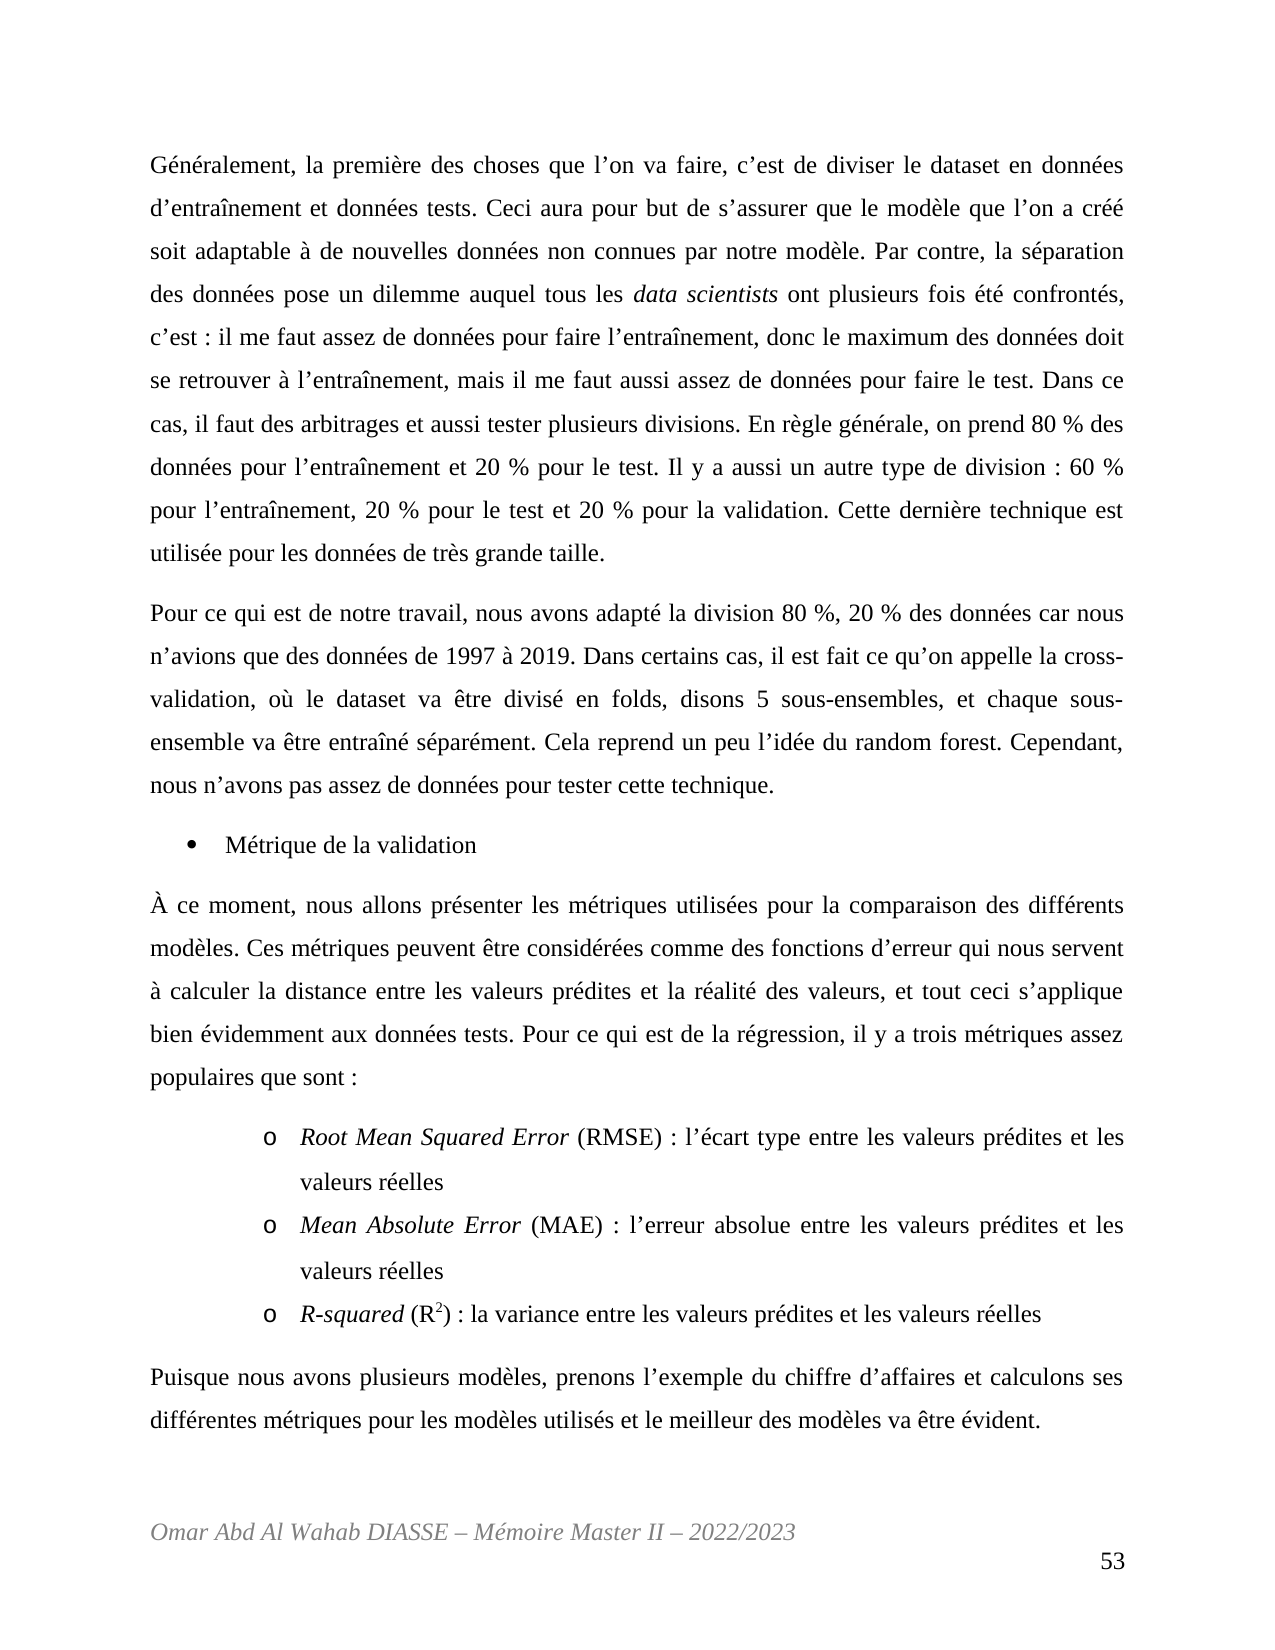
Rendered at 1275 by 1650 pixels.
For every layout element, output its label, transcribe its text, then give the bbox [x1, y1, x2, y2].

text Pour ce qui est de notre travail, nous avons adapté la division 80 %, 20 % des données car nous n’avions que des données de 1997 à 2019. Dans certains cas, il est fait ce qu’on appelle la cross-validation, où le dataset va être divisé en folds, disons 5 sous-ensembles, et chaque sous-ensemble va être entraîné séparément. Cela reprend un peu l’idée du random forest. Cependant, nous n’avons pas assez de données pour tester cette technique. [150, 598, 1125, 799]
text Généralement, la première des choses que l’on va faire, c’est de diviser le dataset en données d’entraînement et données tests. Ceci aura pour but de s’assurer que le modèle que l’on a créé soit adaptable à de nouvelles données non connues par notre modèle. Par contre, la séparation des données pose un dilemme auquel tous les data scientists ont plusieurs fois été confrontés, c’est : il me faut assez de données pour faire l’entraînement, donc le maximum des données doit se retrouver à l’entraînement, mais il me faut aussi assez de données pour faire le test. Dans ce cas, il faut des arbitrages et aussi tester plusieurs divisions. En règle générale, on prend 80 % des données pour l’entraînement et 20 % pour le test. Il y a aussi un autre type de division : 60 % pour l’entraînement, 20 % pour le test et 20 % pour la validation. Cette dernière technique est utilisée pour les données de très grande taille. [150, 150, 1125, 567]
text Puisque nous avons plusieurs modèles, prenons l’exemple du chiffre d’affaires et calculons ses différentes métriques pour les modèles utilisés et le meilleur des modèles va être évident. [150, 1362, 1125, 1434]
list R-squared (R2) : la variance entre les valeurs prédites et les valeurs réelles [262, 1299, 1125, 1330]
text À ce moment, nous allons présenter les métriques utilisées pour la comparaison des différents modèles. Ces métriques peuvent être considérées comme des fonctions d’erreur qui nous servent à calculer la distance entre les valeurs prédites et la réalité des valeurs, et tout ceci s’applique bien évidemment aux données tests. Pour ce qui est de la régression, il y a trois métriques assez populaires que sont : [150, 890, 1125, 1091]
list Root Mean Squared Error (RMSE) : l’écart type entre les valeurs prédites et les valeurs réelles [262, 1122, 1125, 1196]
list Métrique de la validation [187, 830, 1125, 859]
list Mean Absolute Error (MAE) : l’erreur absolue entre les valeurs prédites et les valeurs réelles [262, 1211, 1125, 1284]
